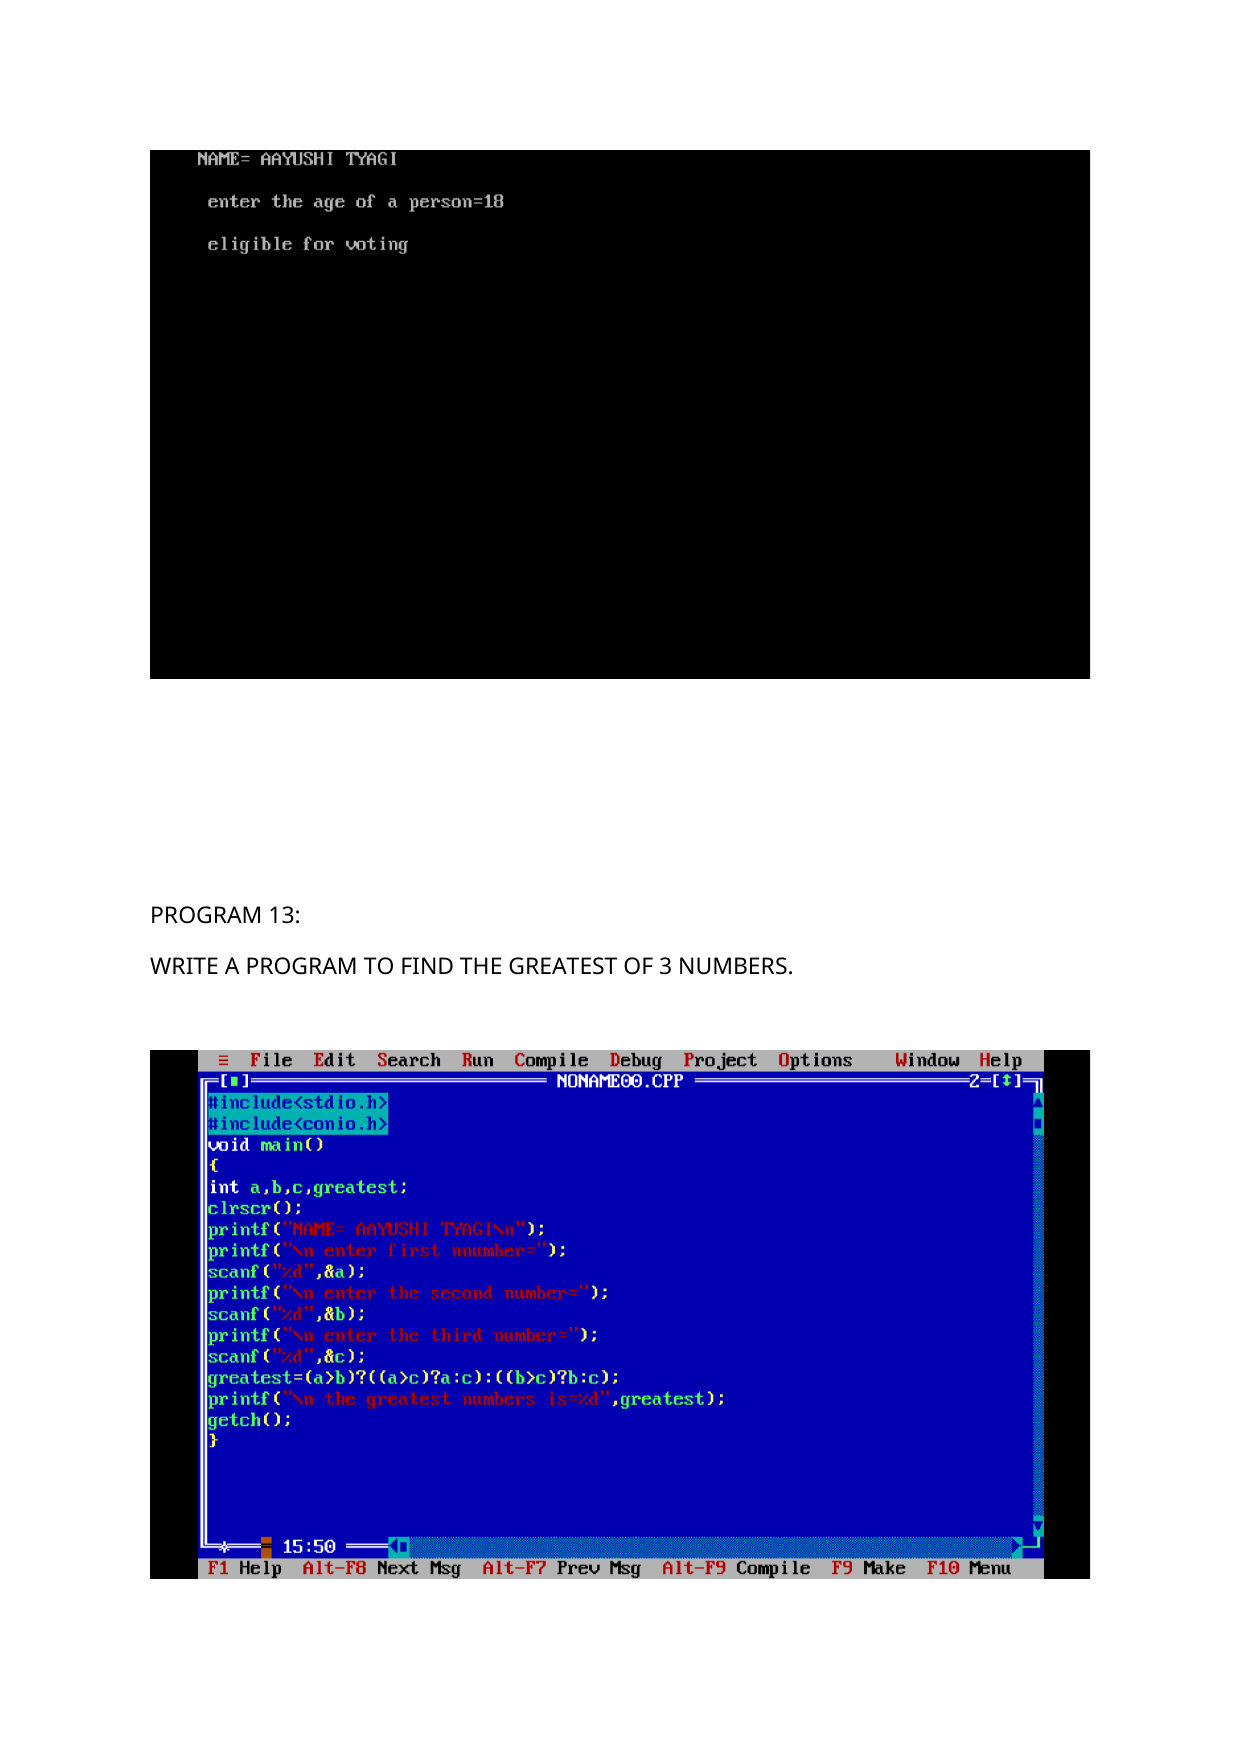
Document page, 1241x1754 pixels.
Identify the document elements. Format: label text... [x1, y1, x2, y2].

text WRITE A PROGRAM TO FIND THE GREATEST OF 3 NUMBERS. [150, 949, 1090, 981]
picture [150, 150, 1091, 679]
picture [150, 1050, 1091, 1579]
text PROGRAM 13: [150, 899, 1090, 930]
